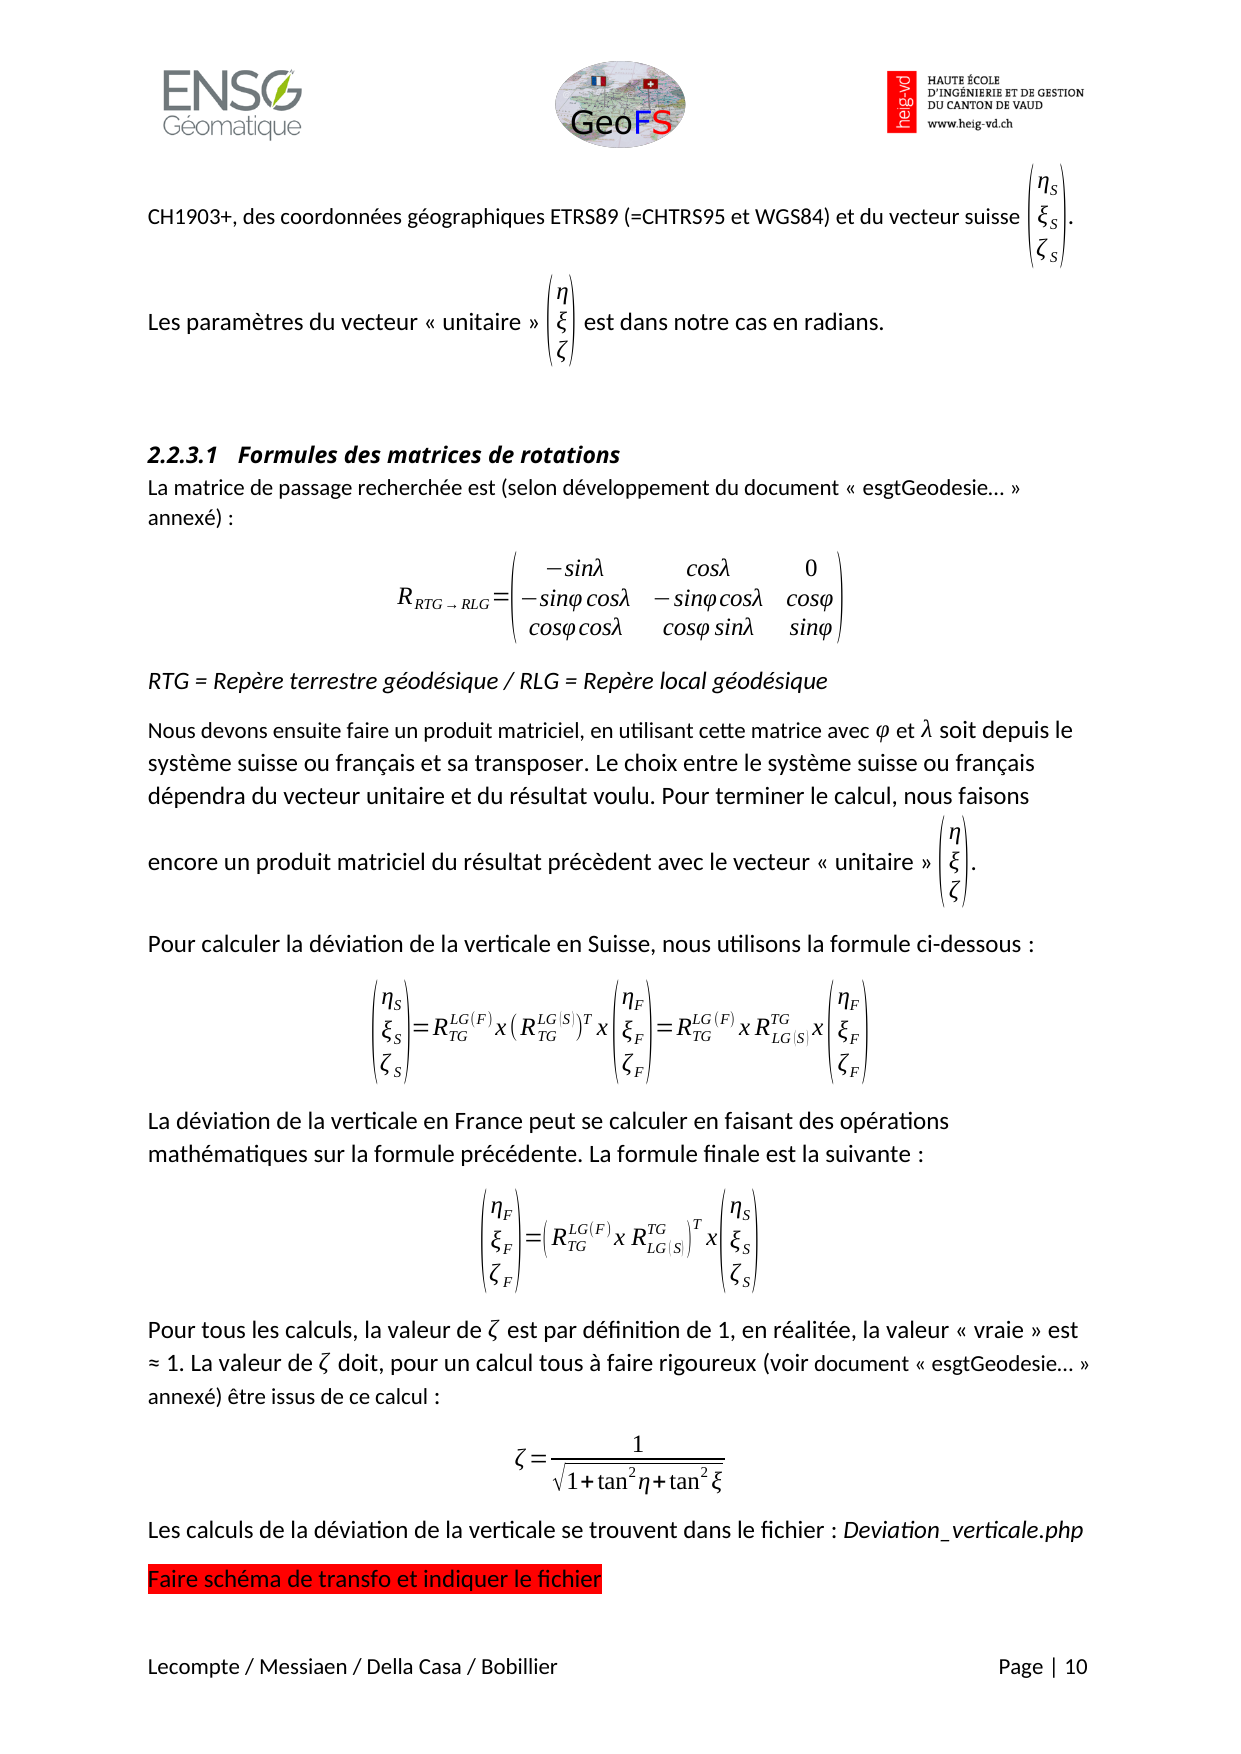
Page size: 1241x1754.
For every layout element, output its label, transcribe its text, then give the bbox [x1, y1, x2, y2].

text Pour tous les calculs, la valeur de est par définition de 1, en réalitée, la valeur « vraie » est ≈ 1. La valeur de doit, pour un calcul tous à faire rigoureux (voir document « esgtGeodesie… » annexé) être issus de ce calcul : [148, 1315, 1093, 1411]
text La matrice de passage recherchée est (selon développement du document « esgtGeodesie… » annexé) : [148, 473, 1093, 531]
text RTG = Repère terrestre géodésique / RLG = Repère local géodésique [148, 665, 1093, 695]
text Pour calculer la déviation de la verticale en Suisse, nous utilisons la formule ci-dessous : [148, 928, 1093, 959]
picture [877, 59, 1093, 148]
text La déviation de la verticale en France peut se calculer en faisant des opérations mathématiques sur la formule précédente. La formule finale est la suivante : [148, 1105, 1093, 1168]
picture [147, 59, 318, 148]
picture [551, 59, 689, 148]
subtitle Formules des matrices de rotations [148, 439, 1093, 470]
text Faire schéma de transfo et indiquer le fichier [148, 1563, 1093, 1594]
text Nous devons ensuite faire un produit matriciel, en utilisant cette matrice avec et soit depuis le système suisse ou français et sa transposer. Le choix entre le système suisse ou français dépendra du vecteur unitaire et du résultat voulu. Pour terminer le calcul, nous faisons encore un produit matriciel du résultat précèdent avec le vecteur « unitaire » . [148, 714, 1093, 909]
text Les calculs de la déviation de la verticale se trouvent dans le fichier : Deviation_verticale.php [148, 1514, 1093, 1544]
